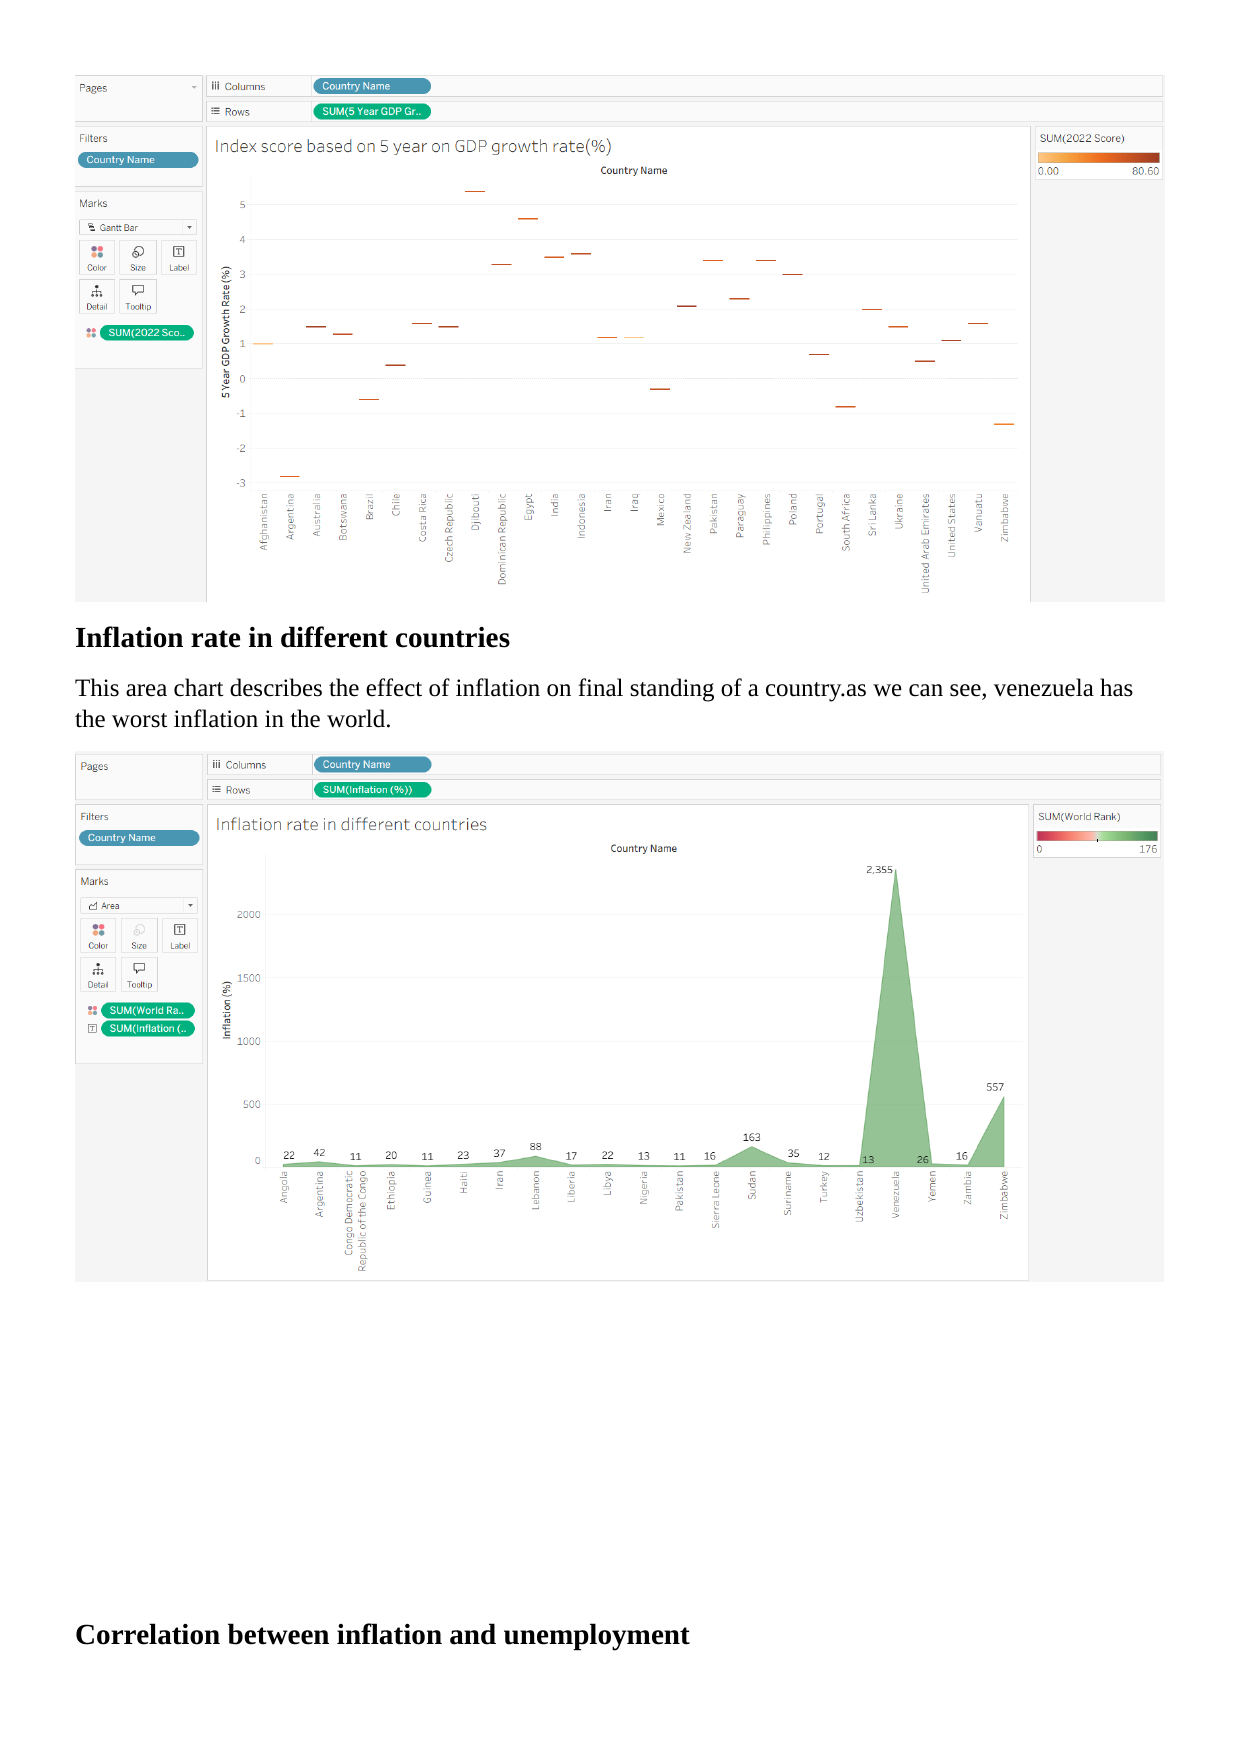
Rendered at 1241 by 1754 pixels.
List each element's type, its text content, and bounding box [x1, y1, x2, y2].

picture [75, 75, 1166, 602]
text Inflation rate in different countries [75, 620, 1165, 654]
text This area chart describes the effect of inflation on final standing of a country.as we can see, venezuela has the worst inflation in the world. [75, 673, 1165, 733]
picture [75, 751, 1164, 1282]
text Correlation between inflation and unemployment [75, 1617, 1165, 1651]
